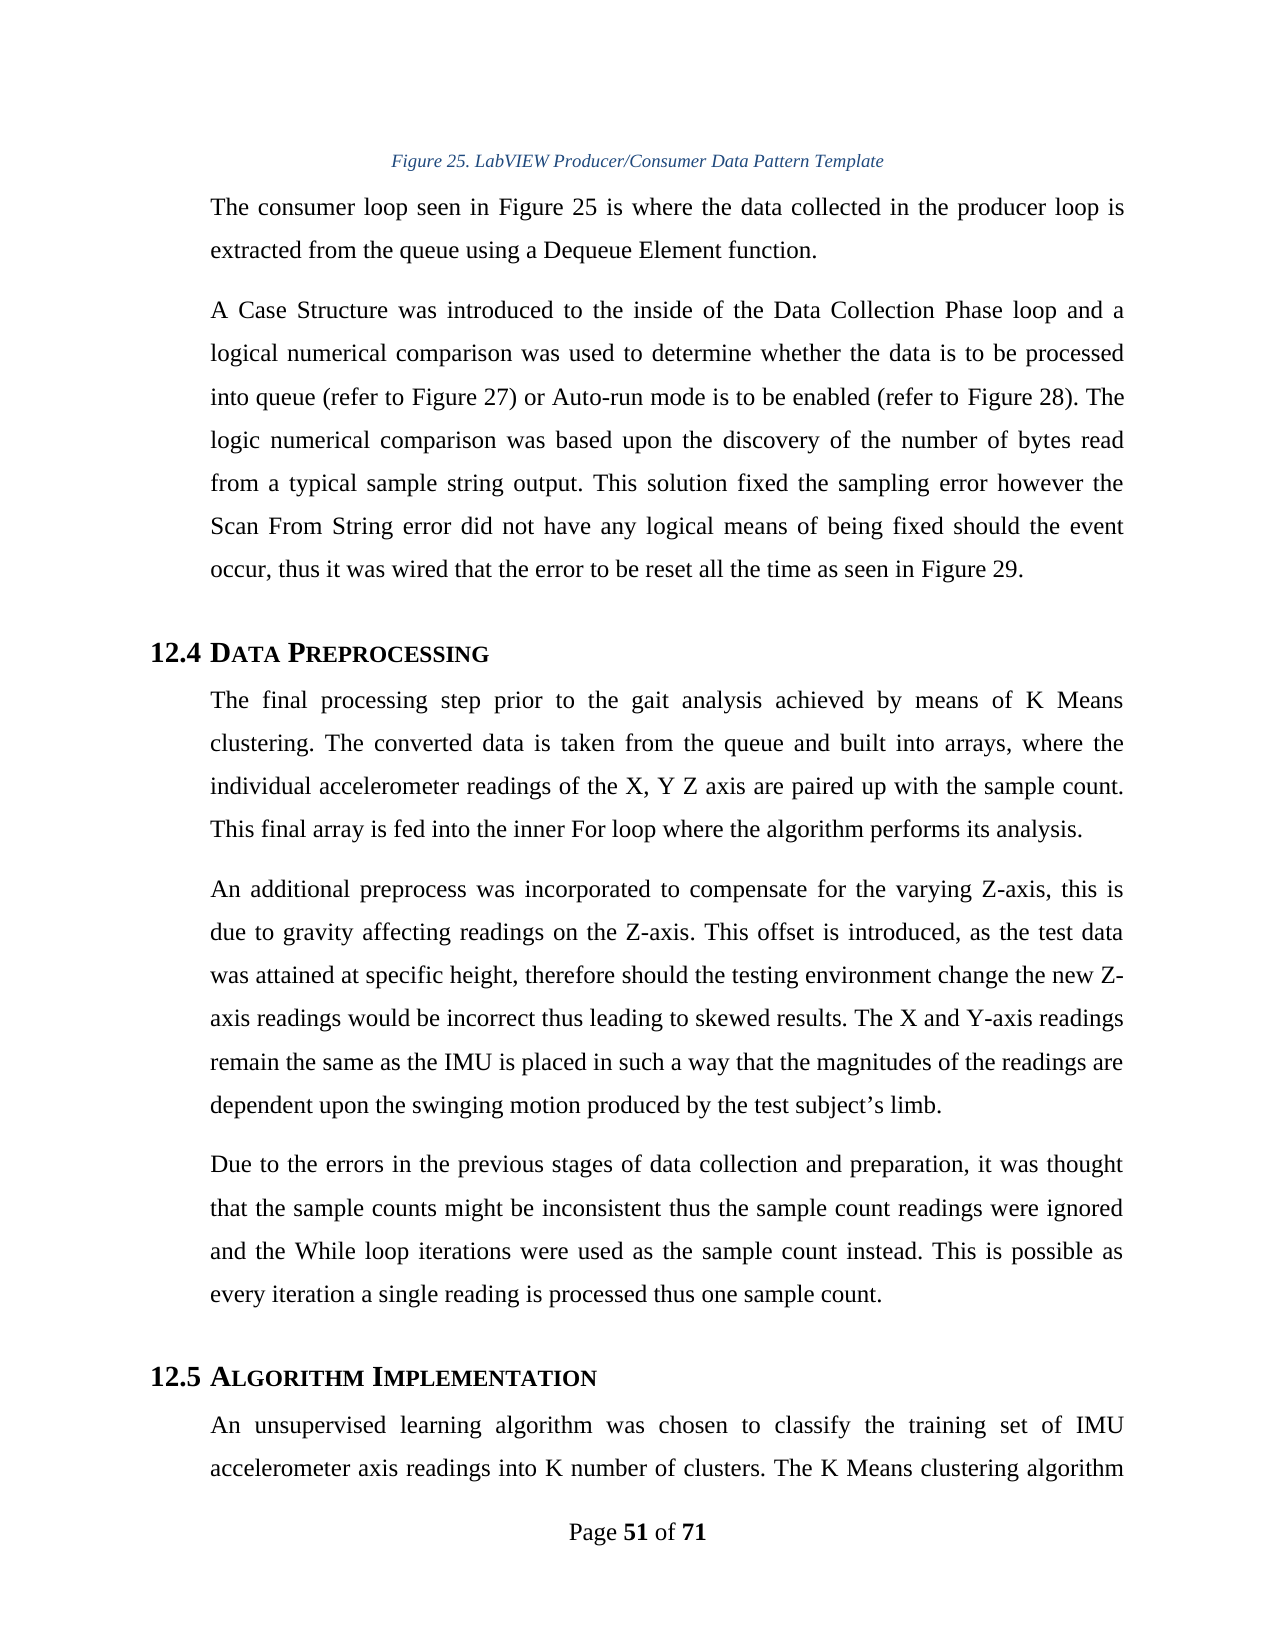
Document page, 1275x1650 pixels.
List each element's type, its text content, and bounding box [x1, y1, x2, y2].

text Due to the errors in the previous stages of data collection and preparation, it was thought that the sample counts might be inconsistent thus the sample count readings were ignored and the While loop iterations were used as the sample count instead. This is possible as every iteration a single reading is processed thus one sample count. [210, 1149, 1125, 1308]
text The final processing step prior to the gait analysis achieved by means of K Means clustering. The converted data is taken from the queue and built into arrays, where the individual accelerometer readings of the X, Y Z axis are paired up with the sample count. This final array is fed into the inner For loop where the algorithm performs its analysis. [210, 685, 1125, 843]
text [210, 1410, 1125, 1482]
text A Case Structure was introduced to the inside of the Data Collection Phase loop and a logical numerical comparison was used to determine whether the data is to be processed into queue (refer to Figure 27) or Auto-run mode is to be enabled (refer to Figure 28). The logic numerical comparison was based upon the discovery of the number of bytes read from a typical sample string output. This solution fixed the sampling error however the Scan From String error did not have any logical means of being fixed should the event occur, thus it was wired that the error to be reset all the time as seen in Figure 29. [210, 295, 1125, 583]
subtitle Data Preprocessing [150, 635, 1125, 668]
text An additional preprocess was incorporated to compensate for the varying Z-axis, this is due to gravity affecting readings on the Z-axis. This offset is introduced, as the test data was attained at specific height, therefore should the testing environment change the new Z-axis readings would be incorrect thus leading to skewed results. The X and Y-axis readings remain the same as the IMU is placed in such a way that the magnitudes of the readings are dependent upon the swinging motion produced by the test subject’s limb. [210, 874, 1125, 1118]
text The consumer loop seen in Figure 25 is where the data collected in the producer loop is extracted from the queue using a Dequeue Element function. [210, 192, 1125, 264]
subtitle Algorithm Implementation [150, 1359, 1125, 1393]
